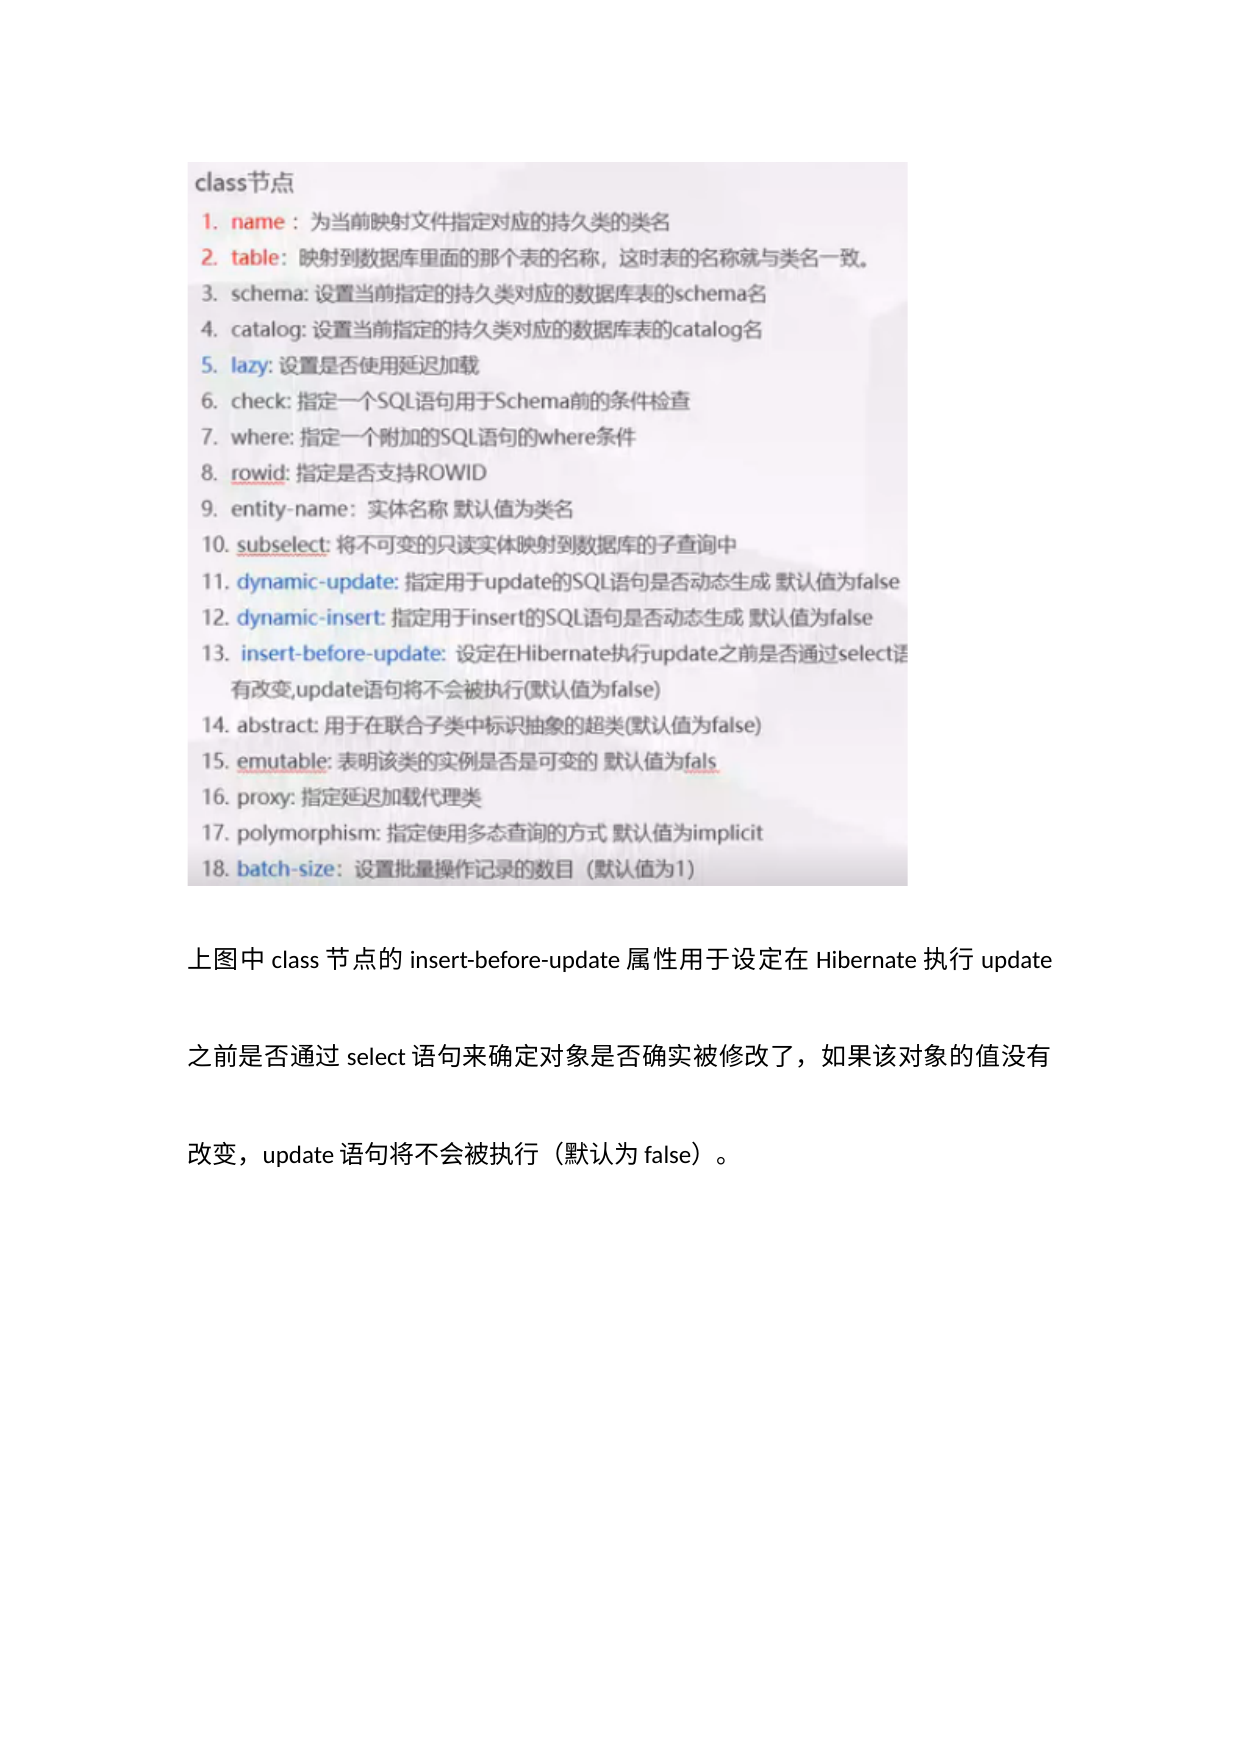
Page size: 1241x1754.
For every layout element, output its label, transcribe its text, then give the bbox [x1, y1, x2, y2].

list 上图中class节点的insert-before-update属性用于设定在Hibernate执行update之前是否通过select语句来确定对象是否确实被修改了，如果该对象的值没有改变，update语句将不会被执行（默认为false）。 [187, 925, 1053, 1185]
picture [187, 162, 908, 886]
